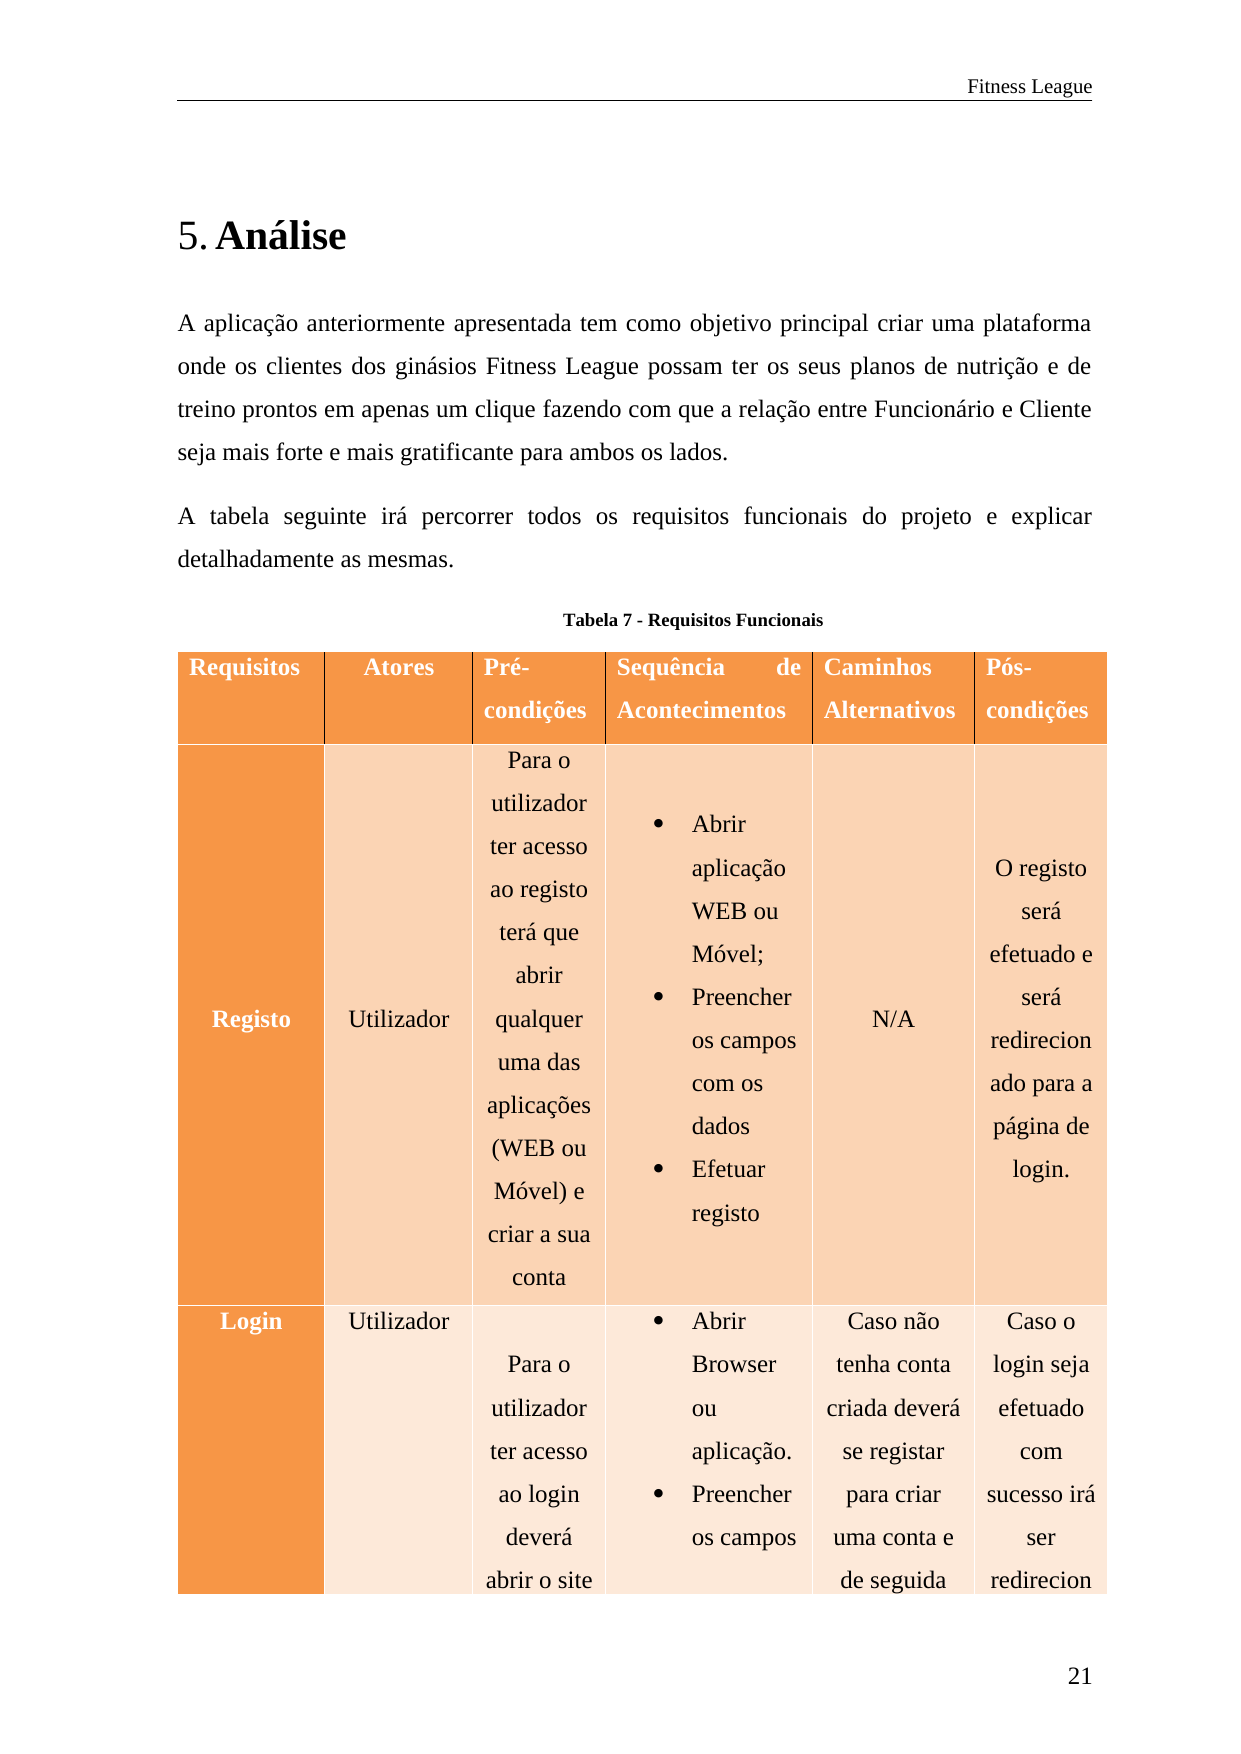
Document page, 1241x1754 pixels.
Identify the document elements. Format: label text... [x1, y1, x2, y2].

table_cell Login [178, 1306, 324, 1594]
table_header Caminhos Alternativos [813, 652, 974, 744]
text A aplicação anteriormente apresentada tem como objetivo principal criar uma plataforma onde os clientes dos ginásios Fitness League possam ter os seus planos de nutrição e de treino prontos em apenas um clique fazendo com que a relação entre Funcionário e Cliente seja mais forte e mais gratificante para ambos os lados. [177, 308, 1092, 466]
table_cell N/A [813, 745, 974, 1305]
table_cell Para o utilizador ter acesso ao registo terá que abrir qualquer uma das aplicações (WEB ou Móvel) e criar a sua conta [473, 745, 605, 1305]
table_cell Utilizador [325, 1306, 472, 1594]
table_cell O registo será efetuado e será redirecionado para a página de login. [975, 745, 1107, 1305]
table_header Sequência de Acontecimentos [606, 652, 812, 744]
subtitle Análise [177, 210, 1092, 258]
table_header Pré-condições [473, 652, 605, 744]
table_header Atores [325, 652, 472, 744]
text A tabela seguinte irá percorrer todos os requisitos funcionais do projeto e explicar detalhadamente as mesmas. [177, 501, 1092, 573]
table_cell Utilizador [325, 745, 472, 1305]
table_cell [473, 1306, 605, 1594]
table_header Requisitos [178, 652, 324, 744]
table_cell Registo [178, 745, 324, 1305]
table_cell Abrir aplicação WEB ou Móvel; Preencher os campos com os dados Efetuar registo [606, 745, 812, 1305]
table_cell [606, 1306, 812, 1594]
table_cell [813, 1306, 974, 1594]
table_header Pós-condições [975, 652, 1107, 744]
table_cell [975, 1306, 1107, 1594]
